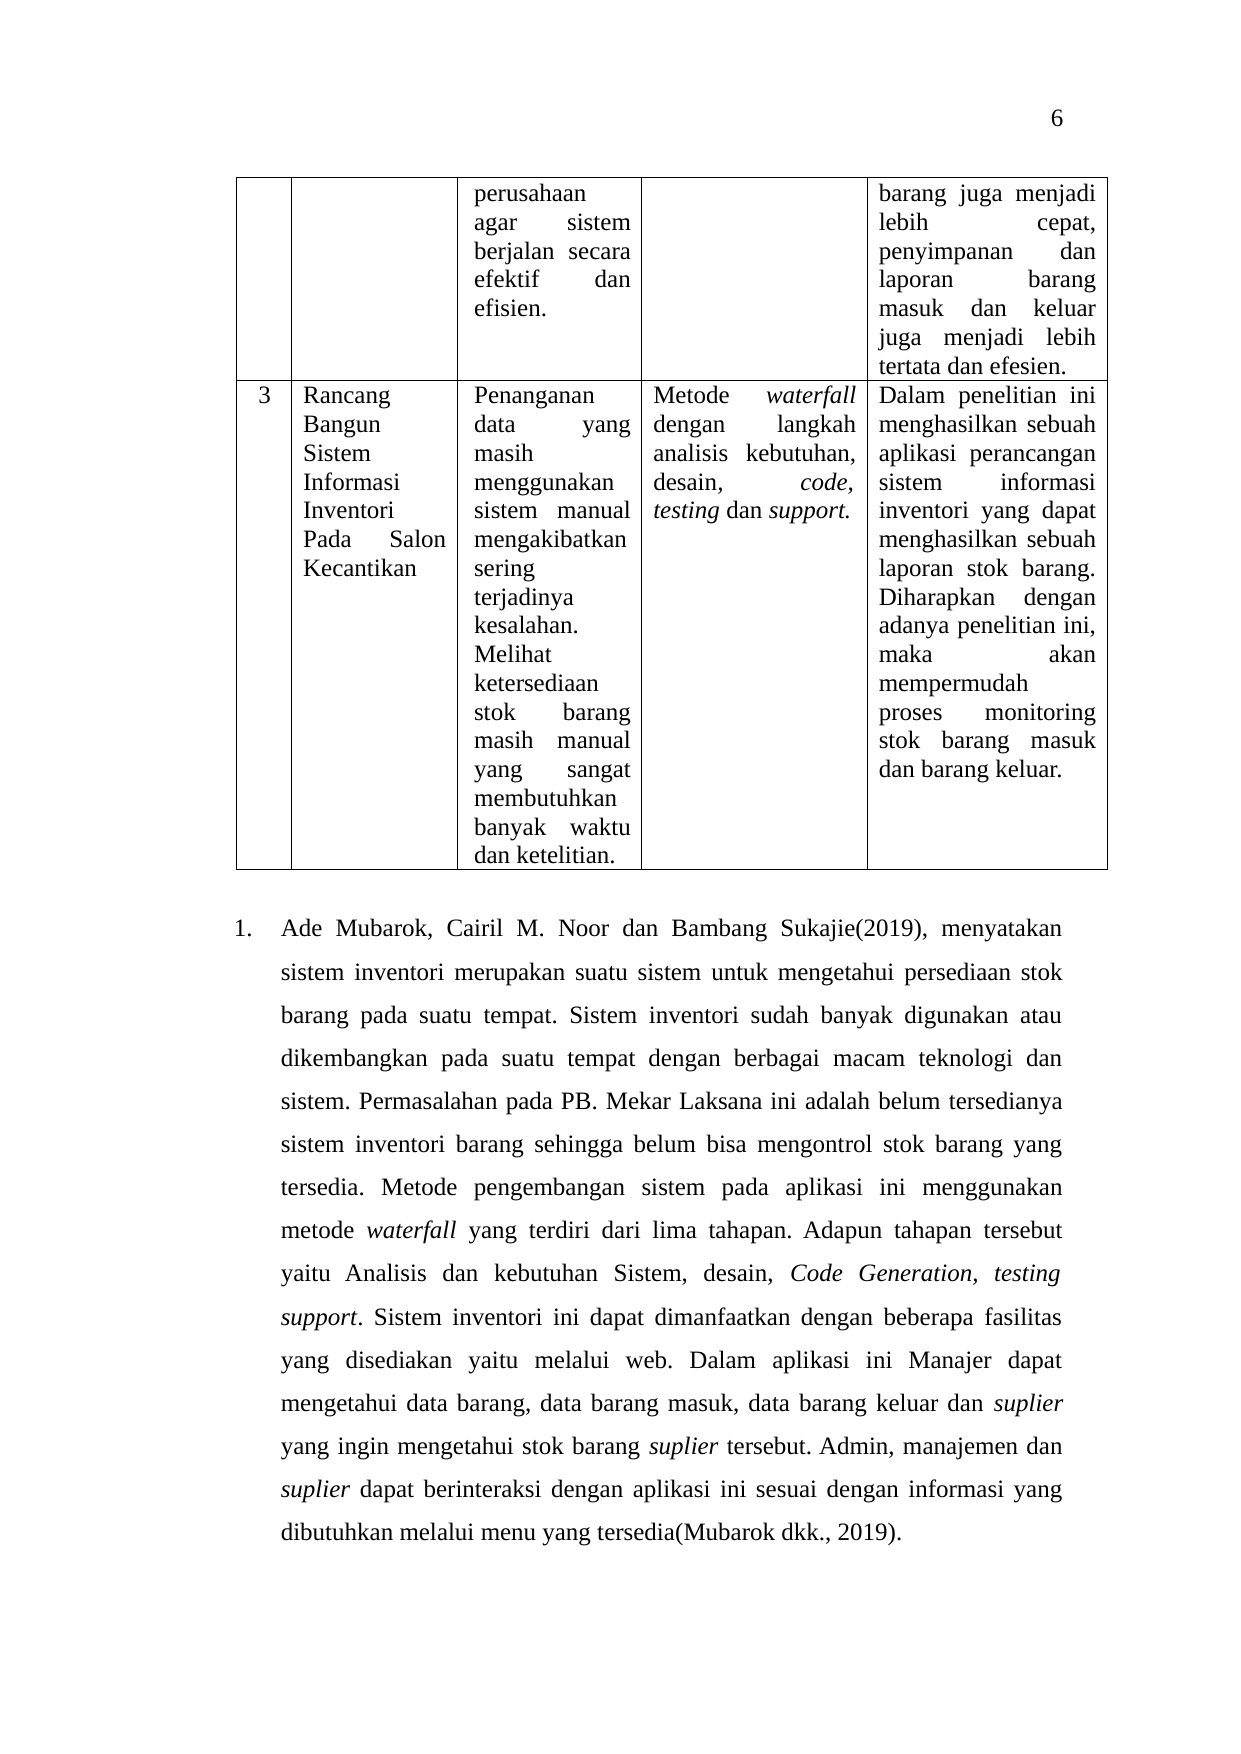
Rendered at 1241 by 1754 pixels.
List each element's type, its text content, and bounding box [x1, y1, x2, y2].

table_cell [868, 178, 1107, 379]
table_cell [642, 178, 867, 379]
list Ade Mubarok, Cairil M. Noor dan Bambang Sukajie(2019), menyatakan sistem inventori merupakan suatu sistem untuk mengetahui persediaan stok barang pada suatu tempat. Sistem inventori sudah banyak digunakan atau dikembangkan pada suatu tempat dengan berbagai macam teknologi dan sistem. Permasalahan pada PB. Mekar Laksana ini adalah belum tersedianya sistem inventori barang sehingga belum bisa mengontrol stok barang yang tersedia. Metode pengembangan sistem pada aplikasi ini menggunakan metode waterfall yang terdiri dari lima tahapan. Adapun tahapan tersebut yaitu Analisis dan kebutuhan Sistem, desain, Code Generation, testing support. Sistem inventori ini dapat dimanfaatkan dengan beberapa fasilitas yang disediakan yaitu melalui web. Dalam aplikasi ini Manajer dapat mengetahui data barang, data barang masuk, data barang keluar dan suplier yang ingin mengetahui stok barang suplier tersebut. Admin, manajemen dan suplier dapat berinteraksi dengan aplikasi ini sesuai dengan informasi yang dibutuhkan melalui menu yang tersedia(Mubarok dkk., 2019). [243, 913, 1063, 1546]
table_cell Penanganan data yang masih menggunakan sistem manual mengakibatkan sering terjadinya kesalahan. Melihat ketersediaan stok barang masih manual yang sangat membutuhkan banyak waktu dan ketelitian. [458, 381, 641, 869]
table_cell Rancang Bangun Sistem Informasi Inventori Pada Salon Kecantikan [292, 381, 457, 869]
table_cell Metode waterfall dengan langkah analisis kebutuhan, desain, code, testing dan support. [642, 381, 867, 869]
table_cell 3 [237, 381, 291, 869]
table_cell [292, 178, 457, 379]
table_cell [458, 178, 641, 379]
table_cell Dalam penelitian ini menghasilkan sebuah aplikasi perancangan sistem informasi inventori yang dapat menghasilkan sebuah laporan stok barang. Diharapkan dengan adanya penelitian ini, maka akan mempermudah proses monitoring stok barang masuk dan barang keluar. [868, 381, 1107, 869]
table_cell 2 [237, 178, 291, 379]
